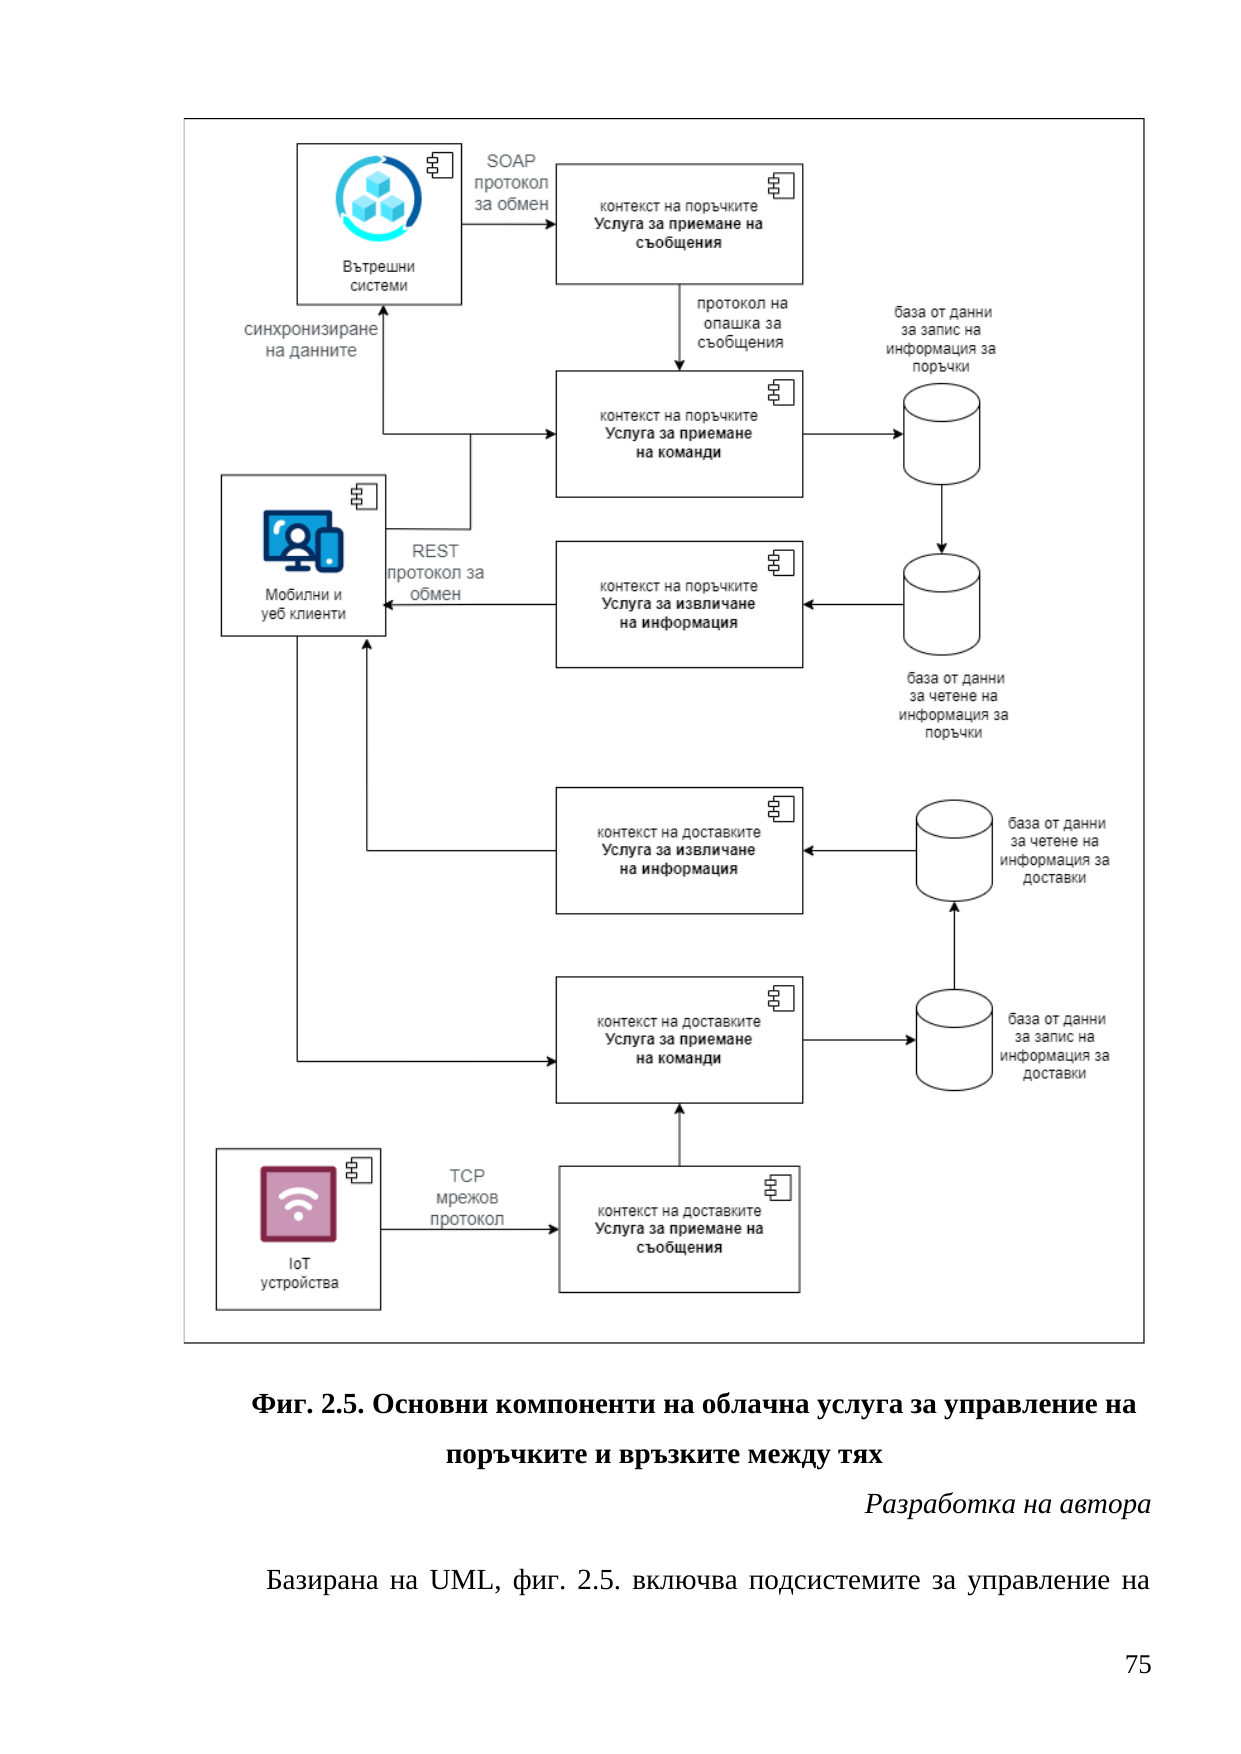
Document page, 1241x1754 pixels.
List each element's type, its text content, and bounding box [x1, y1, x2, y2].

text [177, 1562, 1152, 1596]
picture [183, 118, 1146, 1345]
title Разработка на автора [177, 1487, 1152, 1520]
title Фиг. 2.5. Основни компоненти на облачна услуга за управление на поръчките и връзките между тях [177, 1386, 1152, 1470]
